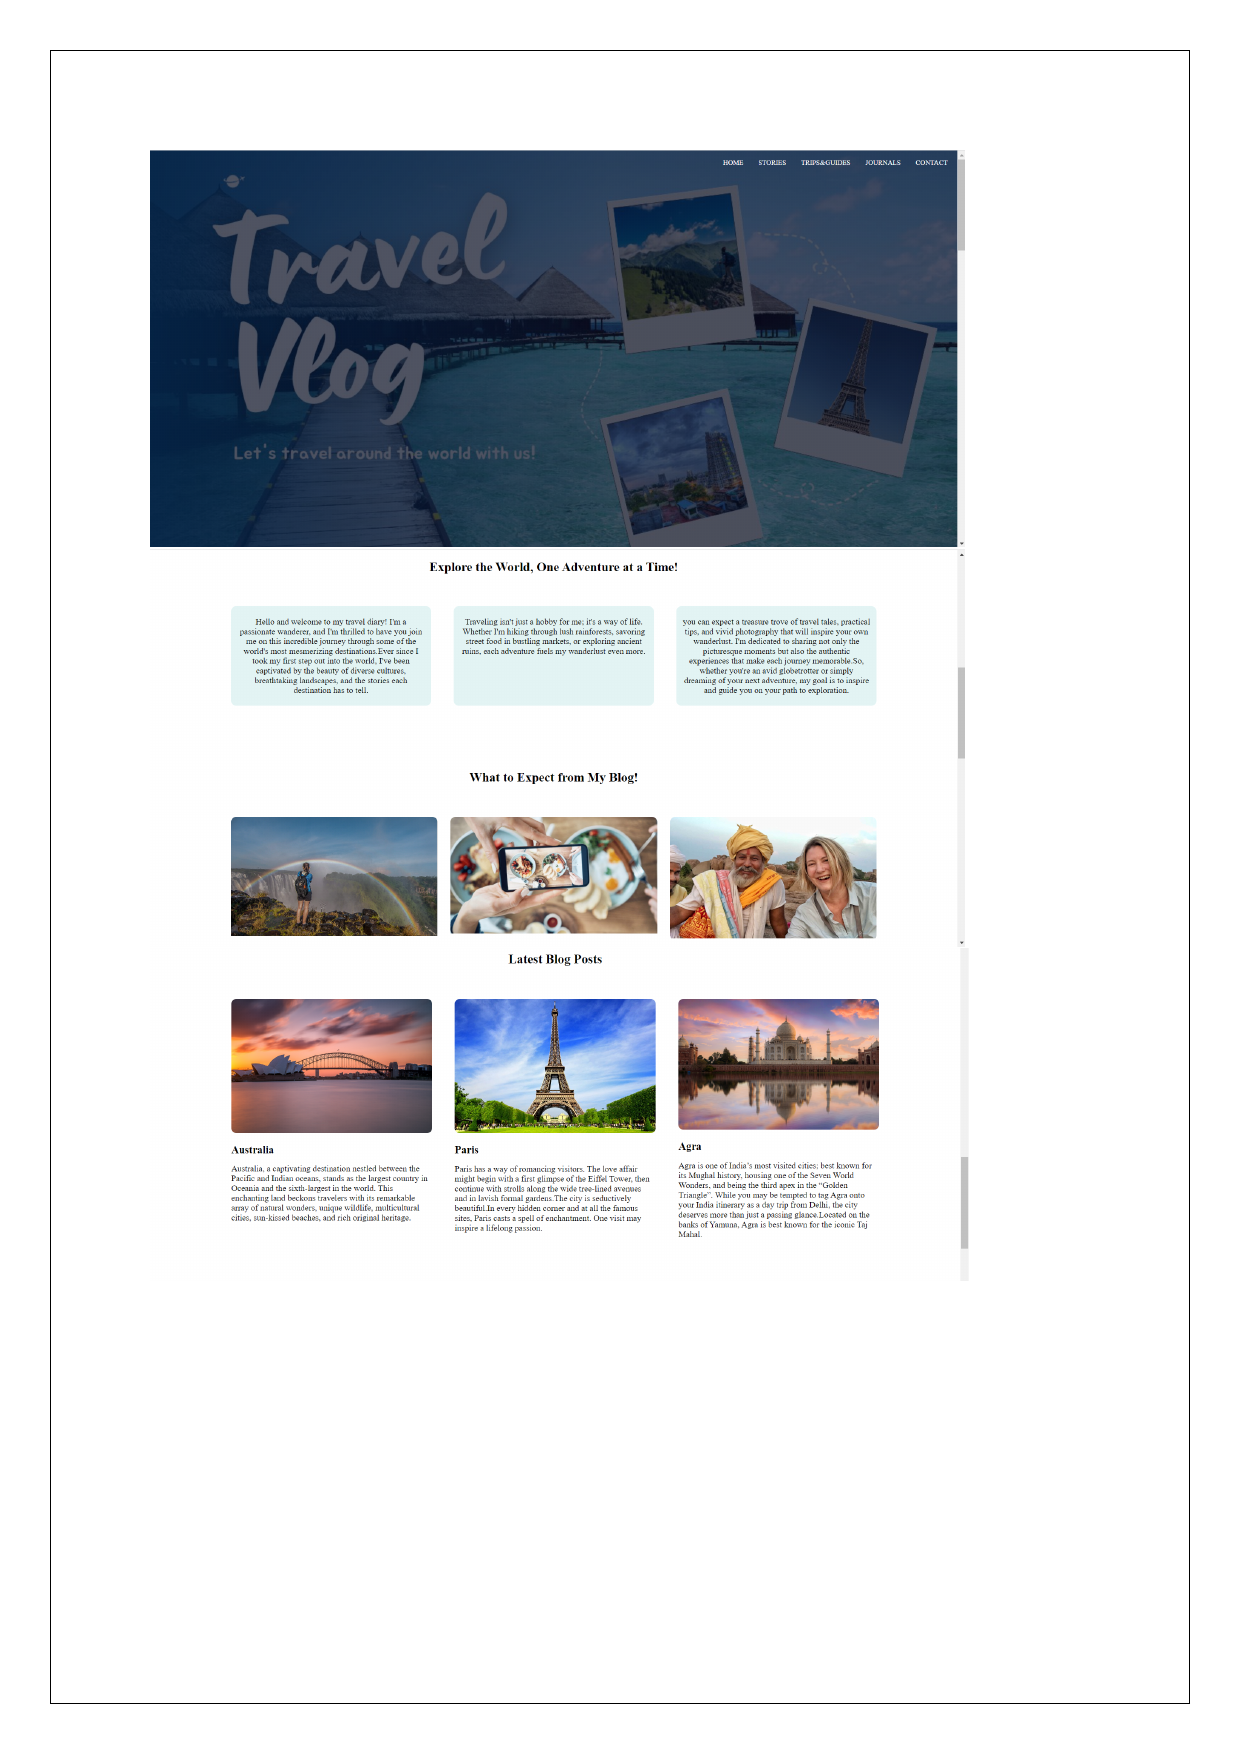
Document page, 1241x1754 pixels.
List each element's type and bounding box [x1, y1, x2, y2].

picture [150, 548, 965, 947]
picture [150, 150, 965, 547]
picture [150, 948, 969, 1281]
